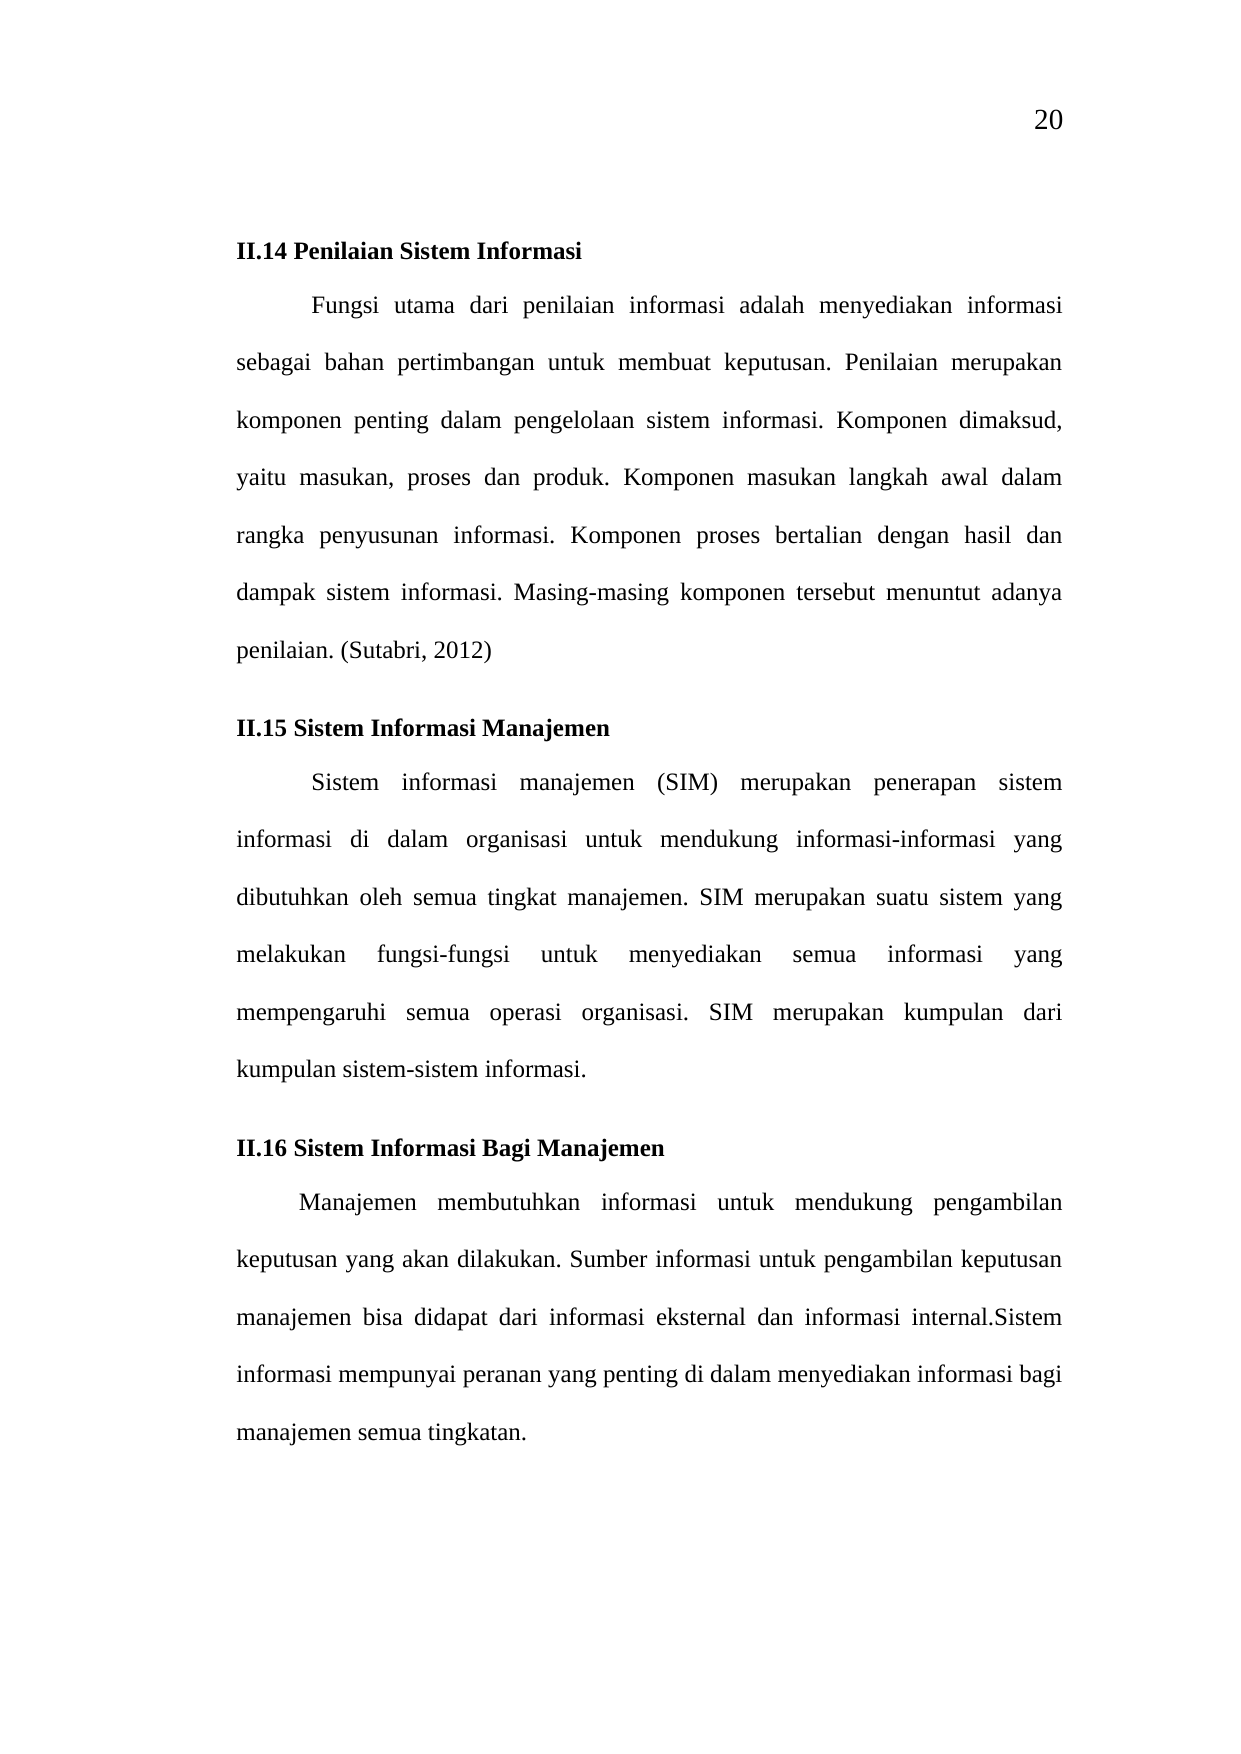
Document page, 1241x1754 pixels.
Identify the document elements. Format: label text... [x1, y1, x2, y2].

text Sistem informasi manajemen (SIM) merupakan penerapan sistem informasi di dalam organisasi untuk mendukung informasi-informasi yang dibutuhkan oleh semua tingkat manajemen. SIM merupakan suatu sistem yang melakukan fungsi-fungsi untuk menyediakan semua informasi yang mempengaruhi semua operasi organisasi. SIM merupakan kumpulan dari kumpulan sistem-sistem informasi. [236, 767, 1063, 1083]
subtitle Penilaian Sistem Informasi [236, 236, 1063, 265]
text Fungsi utama dari penilaian informasi adalah menyediakan informasi sebagai bahan pertimbangan untuk membuat keputusan. Penilaian merupakan komponen penting dalam pengelolaan sistem informasi. Komponen dimaksud, yaitu masukan, proses dan produk. Komponen masukan langkah awal dalam rangka penyusunan informasi. Komponen proses bertalian dengan hasil dan dampak sistem informasi. Masing-masing komponen tersebut menuntut adanya penilaian. (Sutabri, 2012) [236, 290, 1063, 664]
subtitle Sistem Informasi Manajemen [236, 713, 1063, 742]
subtitle Sistem Informasi Bagi Manajemen [236, 1133, 1063, 1162]
text Manajemen membutuhkan informasi untuk mendukung pengambilan keputusan yang akan dilakukan. Sumber informasi untuk pengambilan keputusan manajemen bisa didapat dari informasi eksternal dan informasi internal.Sistem informasi mempunyai peranan yang penting di dalam menyediakan informasi bagi manajemen semua tingkatan. [236, 1187, 1063, 1445]
